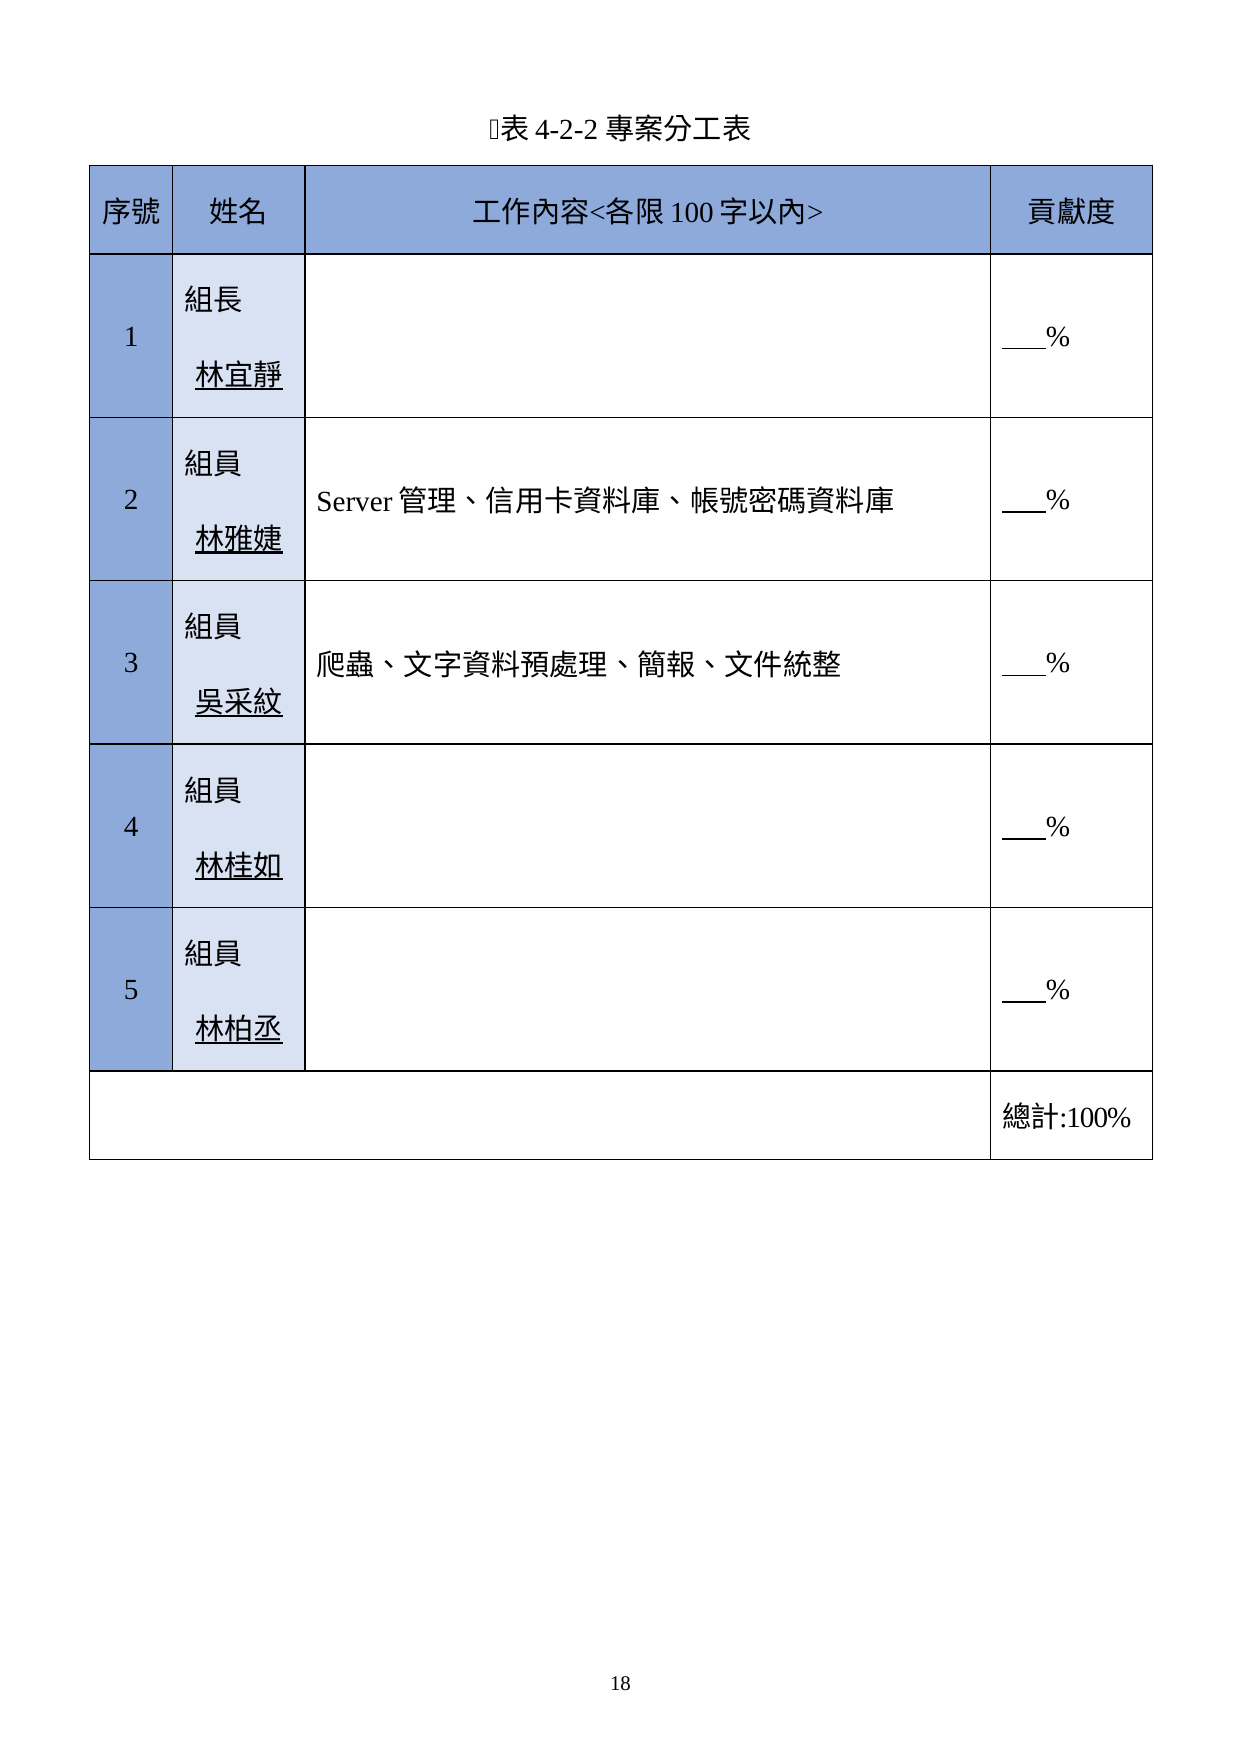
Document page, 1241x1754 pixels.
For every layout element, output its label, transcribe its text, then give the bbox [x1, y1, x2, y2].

table_cell 組員 林桂如 [173, 745, 304, 907]
table_cell [306, 908, 990, 1070]
table_cell [90, 1072, 990, 1158]
table_cell 組員 林雅婕 [173, 418, 304, 580]
table_cell Server管理、信用卡資料庫、帳號密碼資料庫 [306, 418, 990, 580]
table_cell 5 [90, 908, 172, 1070]
table_cell [306, 745, 990, 907]
table_cell % [991, 745, 1152, 907]
table_cell 組員 林柏丞 [173, 908, 304, 1070]
table_cell % [991, 255, 1152, 416]
table_cell 組長 林宜靜 [173, 255, 304, 416]
table_cell 2 [90, 418, 172, 580]
table_header 序號 [90, 166, 172, 253]
table_cell 3 [90, 581, 172, 743]
table_cell 4 [90, 745, 172, 907]
table_header 姓名 [173, 166, 304, 253]
text 表4-2-2 專案分工表 [89, 89, 1152, 164]
table_cell 總計:100% [991, 1072, 1152, 1158]
table_cell 組員 吳采紋 [173, 581, 304, 743]
table_cell 1 [90, 255, 172, 416]
table_cell [306, 255, 990, 416]
table_cell % [991, 418, 1152, 580]
table_header 貢獻度 [991, 166, 1152, 253]
table_cell 爬蟲、文字資料預處理、簡報、文件統整 [306, 581, 990, 743]
table_cell % [991, 581, 1152, 743]
table_header 工作內容<各限100字以內> [306, 166, 990, 253]
table_cell % [991, 908, 1152, 1070]
